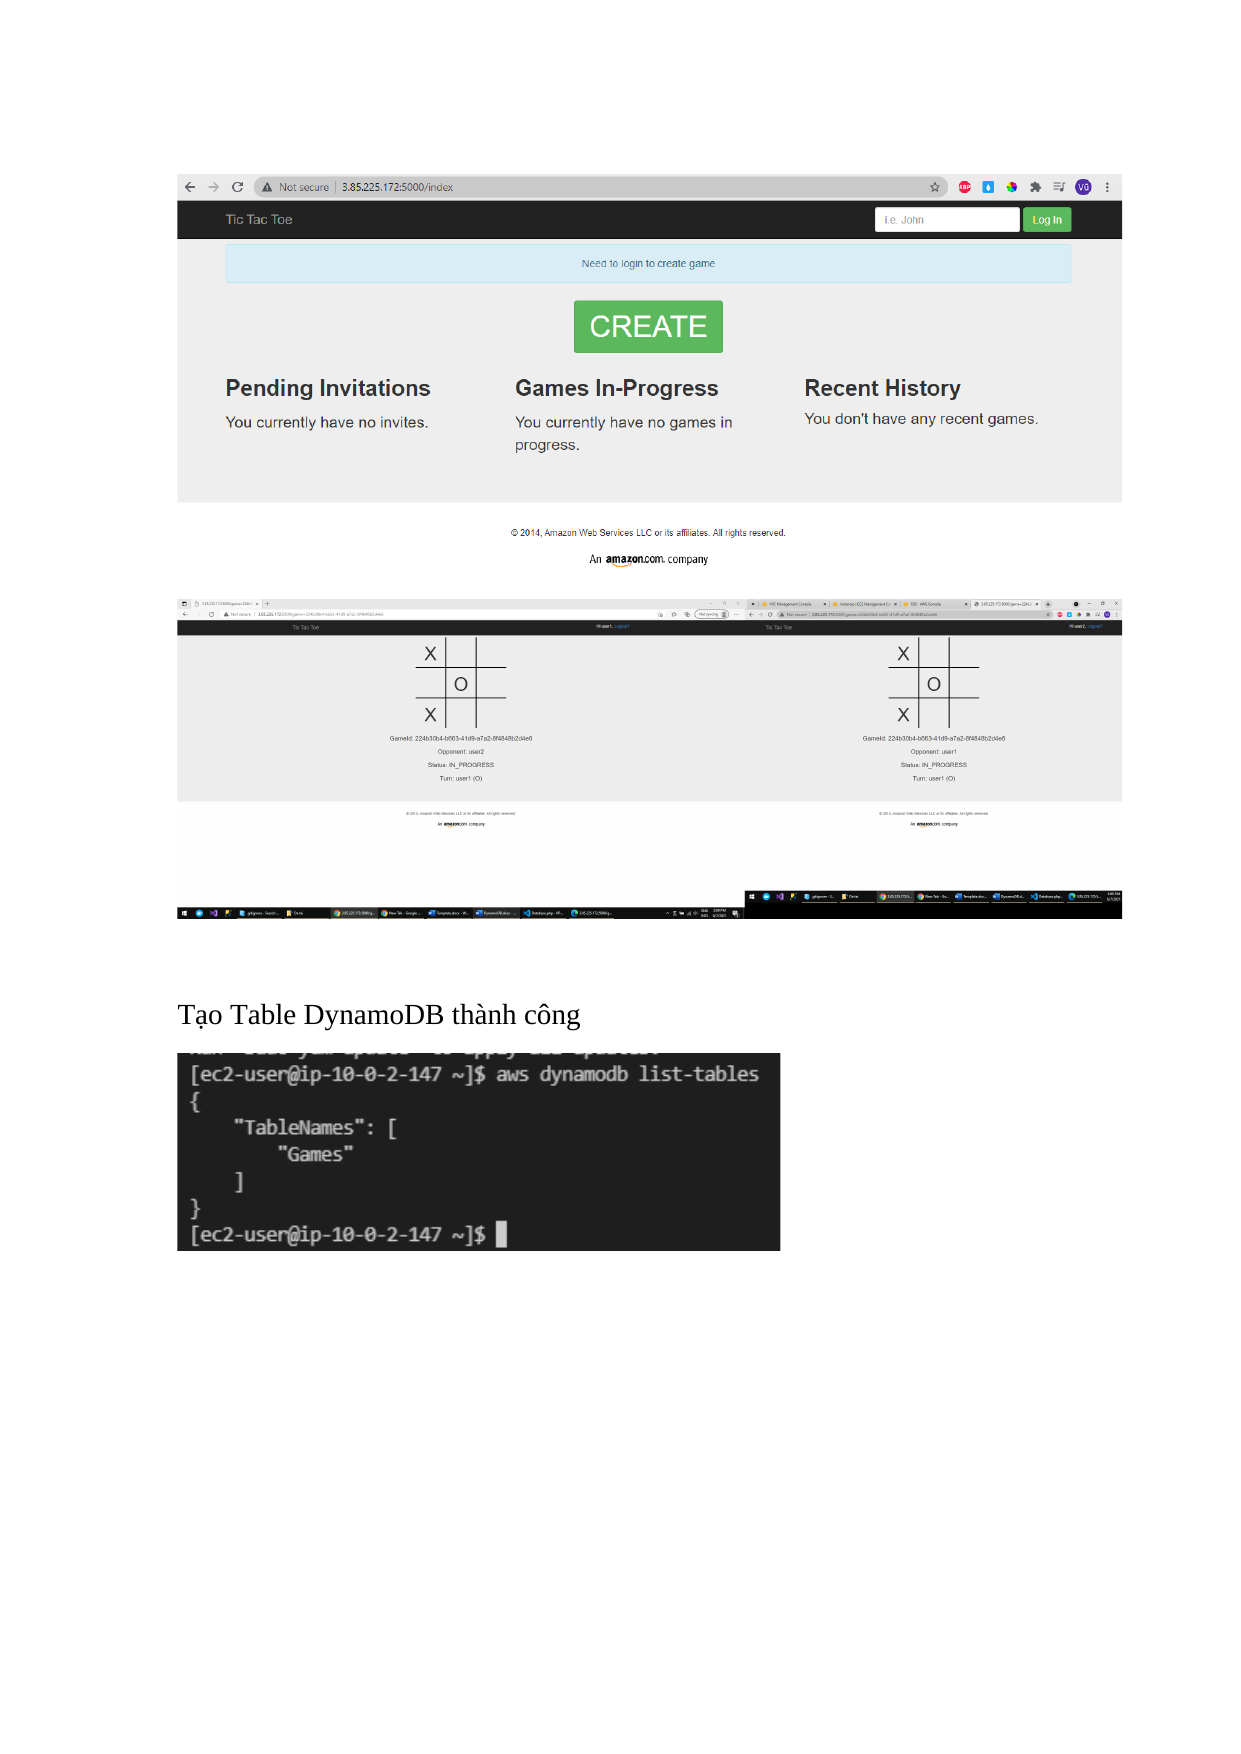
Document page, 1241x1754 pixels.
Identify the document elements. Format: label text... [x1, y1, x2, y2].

picture [177, 174, 1123, 578]
text Tạo Table DynamoDB thành công [177, 997, 1122, 1031]
picture [177, 1053, 781, 1251]
picture [177, 599, 1123, 919]
